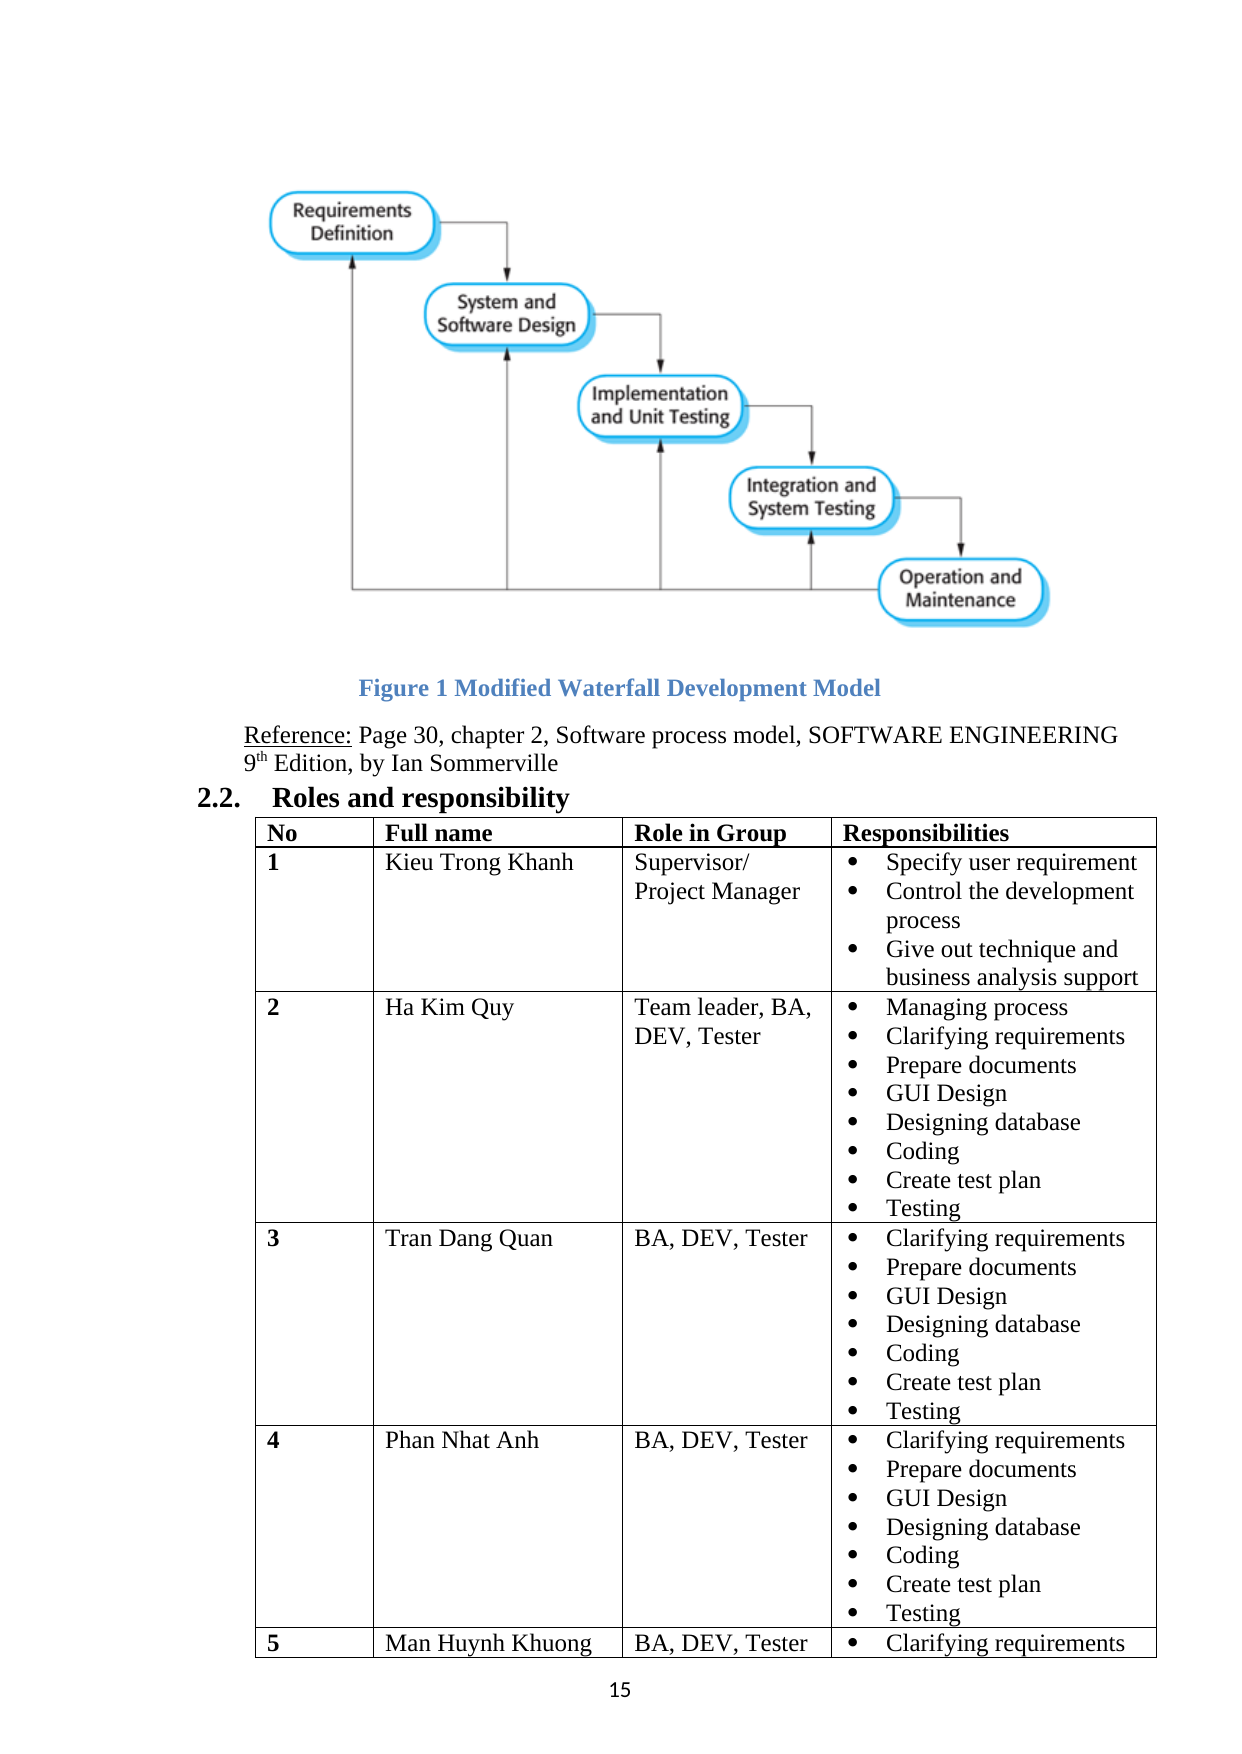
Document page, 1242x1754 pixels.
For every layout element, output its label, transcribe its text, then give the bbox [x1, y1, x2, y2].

table_cell Supervisor/Project Manager [623, 848, 831, 991]
table_header Full name [374, 818, 622, 846]
table_cell Kieu Trong Khanh [374, 848, 622, 991]
table_cell Specify user requirement Control the development process Give out technique and business analysis support [832, 848, 1156, 991]
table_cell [832, 1628, 1156, 1657]
table_cell 2 [256, 992, 373, 1222]
table_cell Managing process Clarifying requirements Prepare documents GUI Design Designing database Coding Create test plan Testing [832, 992, 1156, 1222]
table_cell Team leader, BA, DEV, Tester [623, 992, 831, 1222]
picture [225, 162, 1075, 654]
table_cell Ha Kim Quy [374, 992, 622, 1222]
table_cell 1 [256, 848, 373, 991]
table_header Responsibilities [832, 818, 1156, 846]
table_cell Man Huynh Khuong [374, 1628, 622, 1657]
text Reference: Page 30, chapter 2, Software process model, SOFTWARE ENGINEERING 9th Edition, by Ian Sommerville [244, 722, 1146, 776]
table_cell BA, DEV, Tester [623, 1426, 831, 1627]
table_cell 5 [256, 1628, 373, 1657]
table_header Role in Group [623, 818, 831, 846]
table_cell 4 [256, 1426, 373, 1627]
table_cell BA, DEV, Tester [623, 1628, 831, 1657]
table_cell 3 [256, 1223, 373, 1424]
table_cell BA, DEV, Tester [623, 1223, 831, 1424]
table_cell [832, 1426, 1156, 1627]
table_header No [256, 818, 373, 846]
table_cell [832, 1223, 1156, 1424]
table_cell Phan Nhat Anh [374, 1426, 622, 1627]
subtitle Roles and responsibility [197, 781, 1146, 814]
table_cell Tran Dang Quan [374, 1223, 622, 1424]
text Figure 1 Modified Waterfall Development Model [94, 673, 1146, 701]
